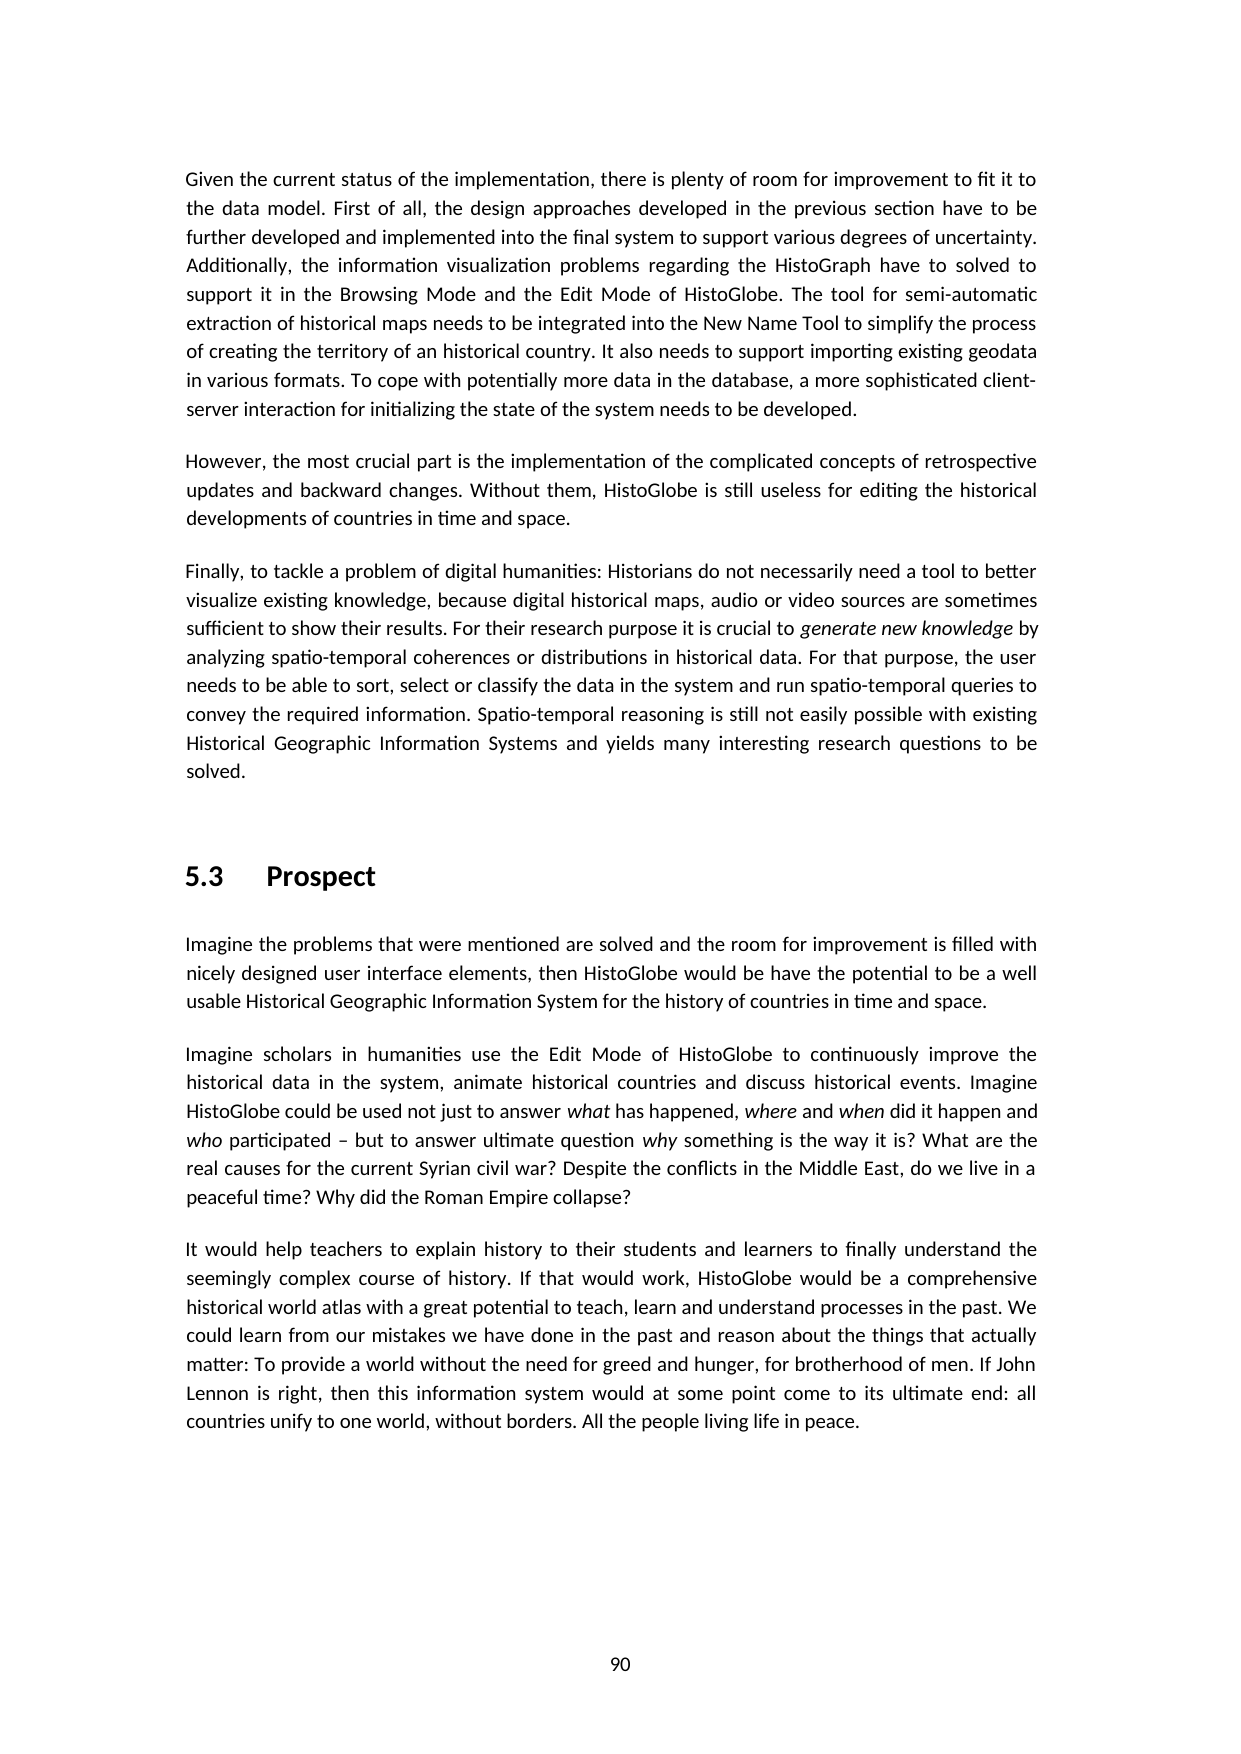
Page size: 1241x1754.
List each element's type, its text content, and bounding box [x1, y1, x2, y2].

text Given the current status of the implementation, there is plenty of room for improvement to fit it to the data model. First of all, the design approaches developed in the previous section have to be further developed and implemented into the final system to support various degrees of uncertainty. Additionally, the information visualization problems regarding the HistoGraph have to solved to support it in the Browsing Mode and the Edit Mode of HistoGlobe. The tool for semi-automatic extraction of historical maps needs to be integrated into the New Name Tool to simplify the process of creating the territory of an historical country. It also needs to support importing existing geodata in various formats. To cope with potentially more data in the database, a more sophisticated client-server interaction for initializing the state of the system needs to be developed. [185, 167, 1039, 421]
subtitle 5.3 Prospect [184, 857, 1071, 894]
text Finally, to tackle a problem of digital humanities: Historians do not necessarily need a tool to better visualize existing knowledge, because digital historical maps, audio or video sources are sometimes sufficient to show their results. For their research purpose it is crucial to generate new knowledge by analyzing spatio-temporal coherences or distributions in historical data. For that purpose, the user needs to be able to sort, select or classify the data in the system and run spatio-temporal queries to convey the required information. Spatio-temporal reasoning is still not easily possible with existing Historical Geographic Information Systems and yields many interesting research questions to be solved. [185, 558, 1039, 784]
text Imagine scholars in humanities use the Edit Mode of HistoGlobe to continuously improve the historical data in the system, animate historical countries and discuss historical events. Imagine HistoGlobe could be used not just to answer what has happened, where and when did it happen and who participated – but to answer ultimate question why something is the way it is? What are the real causes for the current Syrian civil war? Despite the conflicts in the Middle East, do we live in a peaceful time? Why did the Roman Empire collapse? [185, 1041, 1039, 1209]
text However, the most crucial part is the implementation of the complicated concepts of retrospective updates and backward changes. Without them, HistoGlobe is still useless for editing the historical developments of countries in time and space. [185, 448, 1039, 531]
text Imagine the problems that were mentioned are solved and the room for improvement is filled with nicely designed user interface elements, then HistoGlobe would be have the potential to be a well usable Historical Geographic Information System for the history of countries in time and space. [185, 931, 1039, 1014]
text It would help teachers to explain history to their students and learners to finally understand the seemingly complex course of history. If that would work, HistoGlobe would be a comprehensive historical world atlas with a great potential to teach, learn and understand processes in the past. We could learn from our mistakes we have done in the past and reason about the things that actually matter: To provide a world without the need for greed and hunger, for brotherhood of men. If John Lennon is right, then this information system would at some point come to its ultimate end: all countries unify to one world, without borders. All the people living life in peace. [185, 1237, 1039, 1434]
